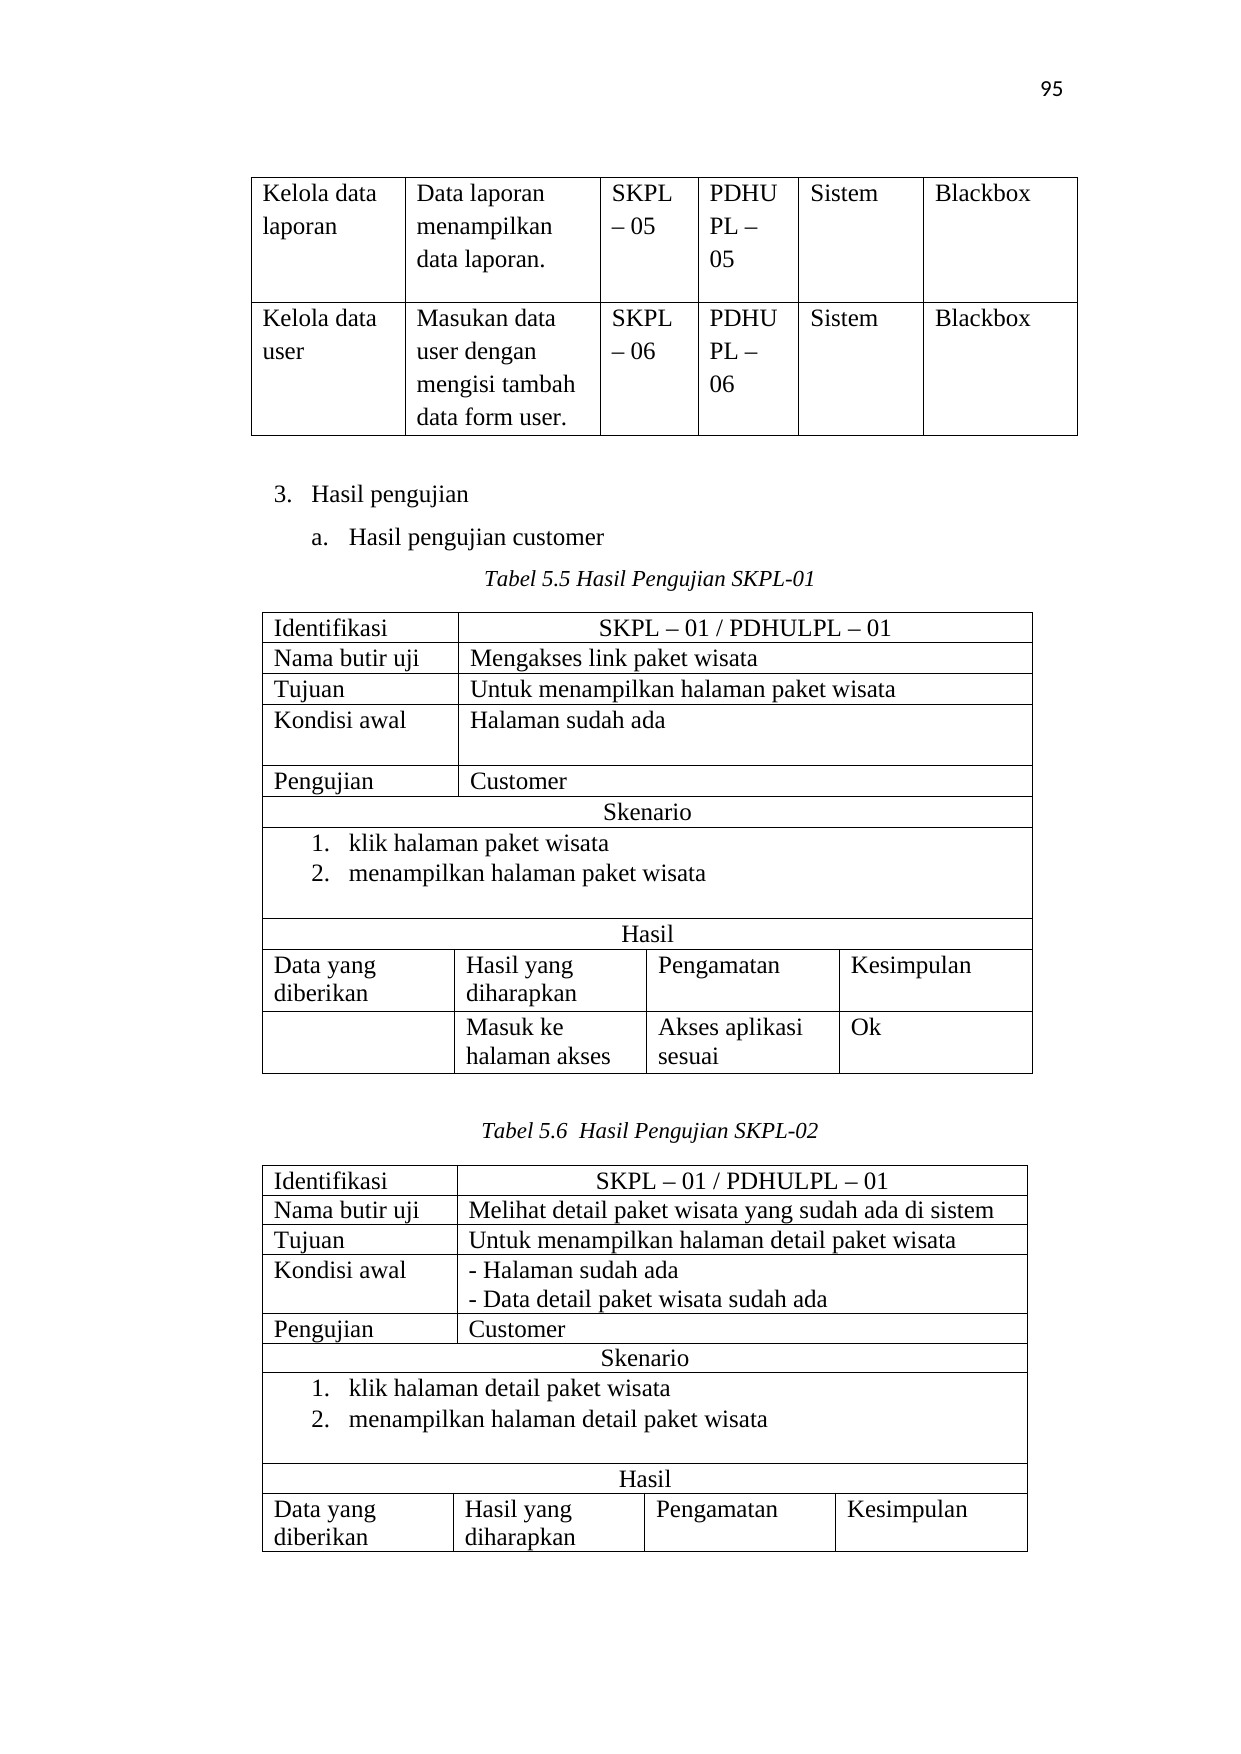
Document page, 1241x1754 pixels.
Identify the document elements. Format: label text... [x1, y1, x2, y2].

list Hasil pengujian customer [311, 522, 1063, 551]
table_header Identifikasi [263, 613, 458, 642]
table_cell Hasil yang diharapkan [455, 950, 646, 1011]
table_cell Sistem [799, 178, 923, 302]
text Tabel 5.5 Hasil Pengujian SKPL-01 [236, 565, 1063, 591]
table_cell Data yang diberikan [263, 950, 454, 1011]
table_cell Kondisi awal [263, 1255, 457, 1313]
table_cell Masuk ke halaman akses [455, 1012, 646, 1073]
table_header SKPL – 01 / PDHULPL – 01 [459, 613, 1032, 642]
table_cell Skenario [263, 797, 1032, 827]
table_cell Nama butir uji [263, 1196, 457, 1224]
table_cell Kondisi awal [263, 705, 458, 765]
table_cell klik halaman paket wisata menampilkan halaman paket wisata [263, 828, 1032, 918]
table_cell Blackbox [924, 303, 1077, 434]
table_cell [263, 1012, 454, 1073]
table_cell Pengujian [263, 766, 458, 796]
table_cell Data laporan menampilkan data laporan. [406, 178, 600, 302]
table_cell PDHUPL – 06 [699, 303, 798, 434]
table_cell Tujuan [263, 1225, 457, 1254]
table_cell Blackbox [924, 178, 1077, 302]
table_cell Skenario [263, 1344, 1027, 1372]
table_cell Nama butir uji [263, 643, 458, 673]
table_cell Melihat detail paket wisata yang sudah ada di sistem [458, 1196, 1027, 1224]
table_cell Untuk menampilkan halaman paket wisata [459, 674, 1032, 704]
table_cell Kesimpulan [836, 1494, 1027, 1551]
table_header SKPL – 01 / PDHULPL – 01 [458, 1166, 1027, 1194]
table_cell Ok [840, 1012, 1032, 1073]
table_cell Hasil yang diharapkan [454, 1494, 644, 1551]
table_cell Untuk menampilkan halaman detail paket wisata [458, 1225, 1027, 1254]
text Tabel 5.6 Hasil Pengujian SKPL-02 [236, 1117, 1063, 1144]
table_cell Hasil [263, 1464, 1027, 1493]
table_cell Kelola data user [252, 303, 405, 434]
table_cell Tujuan [263, 674, 458, 704]
list Hasil pengujian [274, 479, 1063, 507]
table_cell Halaman sudah ada [459, 705, 1032, 765]
table_cell - Halaman sudah ada - Data detail paket wisata sudah ada [458, 1255, 1027, 1313]
table_cell Customer [459, 766, 1032, 796]
table_cell Mengakses link paket wisata [459, 643, 1032, 673]
table_cell Akses aplikasi sesuai [647, 1012, 839, 1073]
table_cell Data yang diberikan [263, 1494, 453, 1551]
table_cell Customer [458, 1314, 1027, 1342]
table_cell SKPL – 05 [601, 178, 698, 302]
table_cell Kesimpulan [840, 950, 1032, 1011]
table_cell Kelola data laporan [252, 178, 405, 302]
table_cell SKPL – 06 [601, 303, 698, 434]
table_header Identifikasi [263, 1166, 457, 1194]
table_cell Pengujian [263, 1314, 457, 1342]
table_cell Masukan data user dengan mengisi tambah data form user. [406, 303, 600, 434]
table_cell Hasil [263, 919, 1032, 949]
table_cell Pengamatan [647, 950, 839, 1011]
table_cell Sistem [799, 303, 923, 434]
table_cell Pengamatan [645, 1494, 835, 1551]
table_cell PDHUPL – 05 [699, 178, 798, 302]
table_cell klik halaman detail paket wisata menampilkan halaman detail paket wisata [263, 1373, 1027, 1463]
